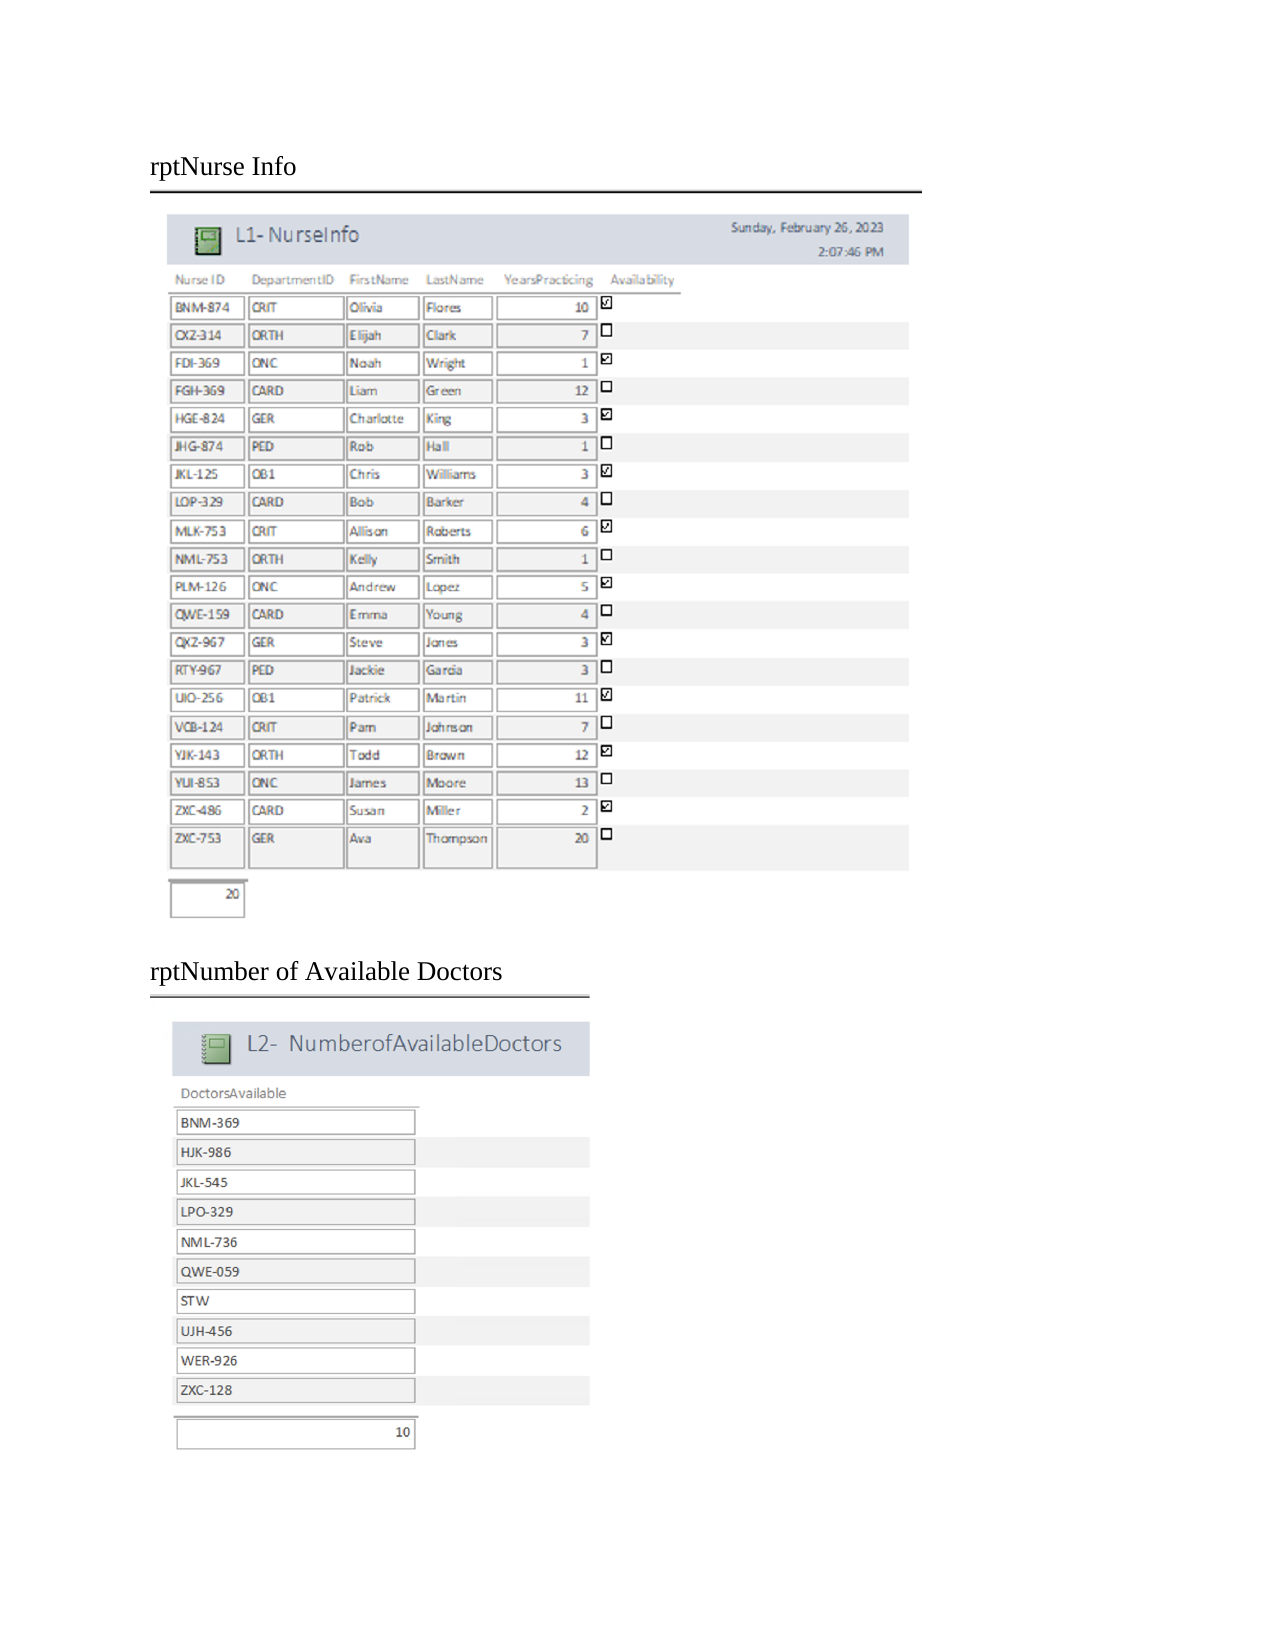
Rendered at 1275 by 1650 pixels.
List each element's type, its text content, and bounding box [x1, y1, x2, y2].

picture [150, 189, 922, 926]
subtitle rptNumber of Available Doctors [150, 955, 1125, 986]
picture [150, 994, 590, 1469]
subtitle rptNurse Info [150, 150, 1125, 181]
